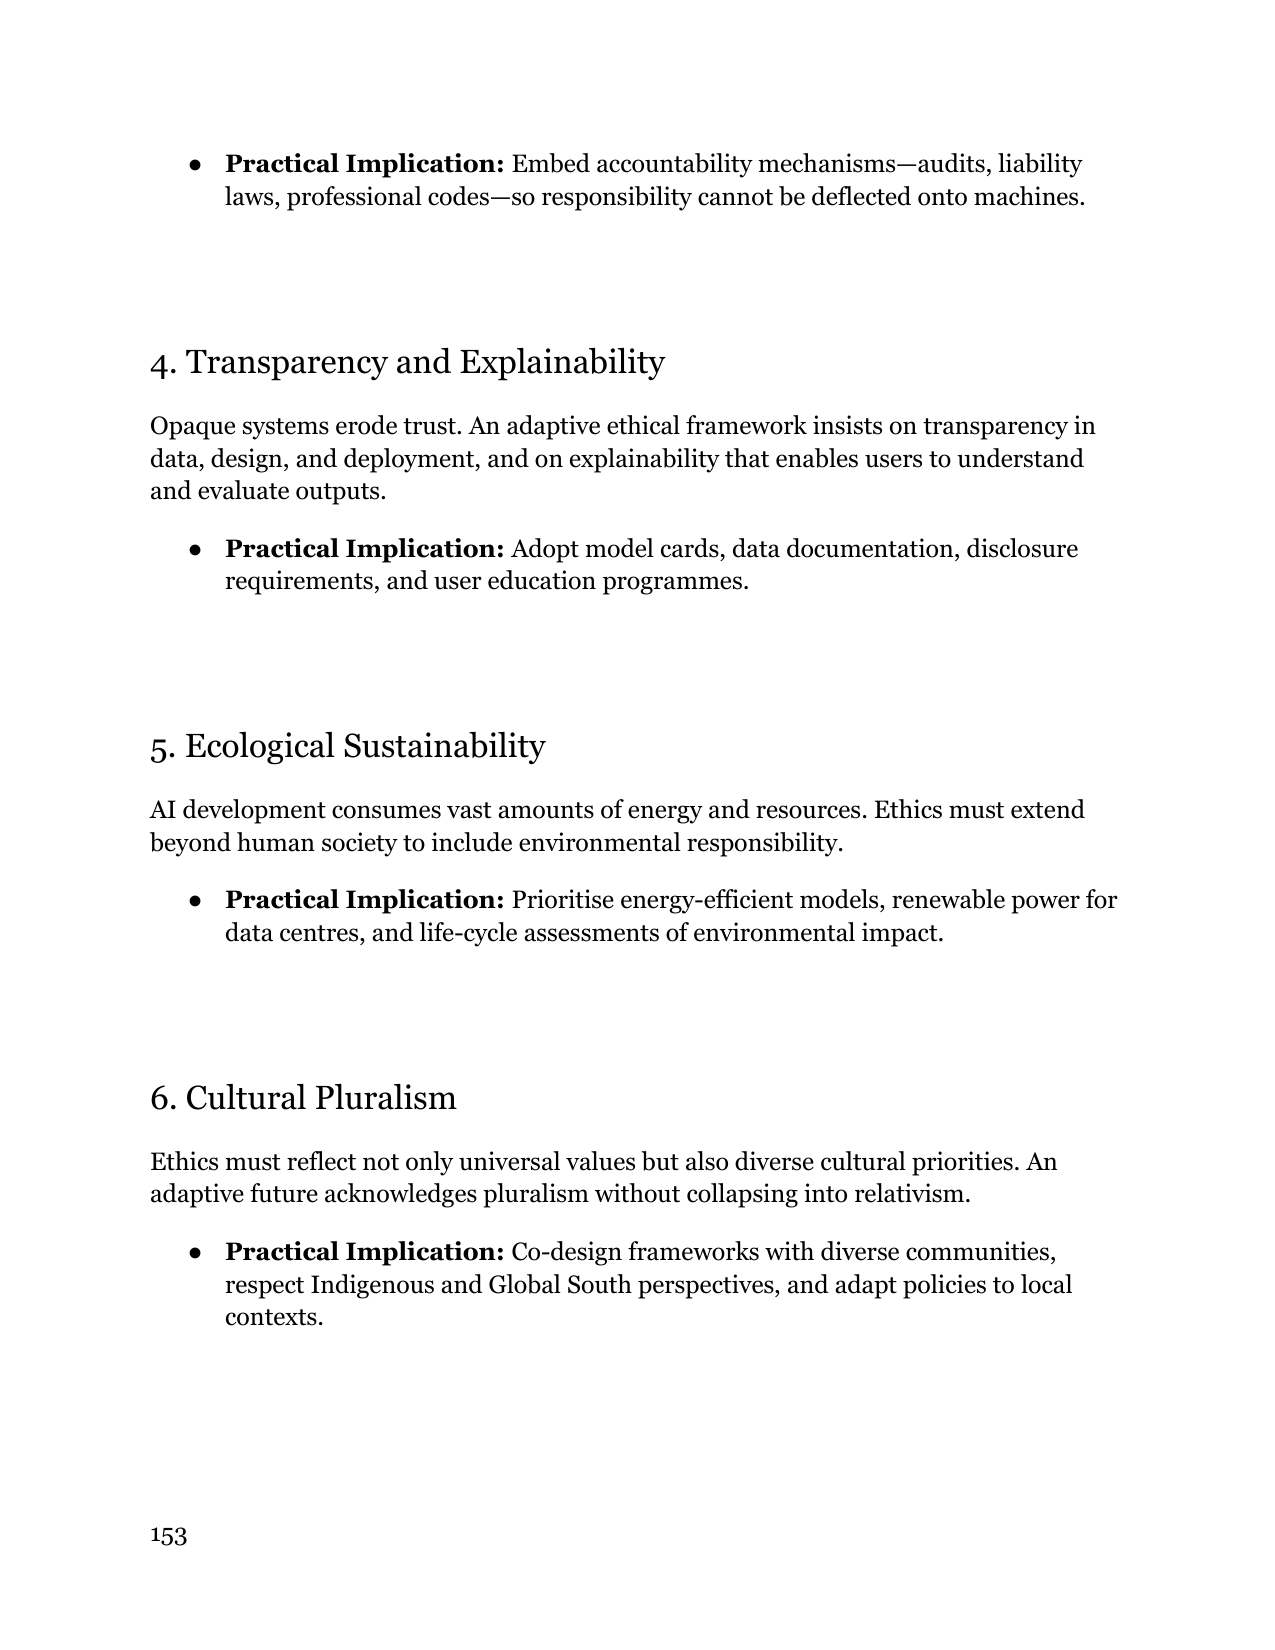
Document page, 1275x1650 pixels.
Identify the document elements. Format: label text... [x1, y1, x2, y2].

text AI development consumes vast amounts of energy and resources. Ethics must extend beyond human society to include environmental responsibility. [150, 796, 1125, 857]
list Practical Implication: Embed accountability mechanisms—audits, liability laws, professional codes—so responsibility cannot be deflected onto machines. [187, 150, 1125, 244]
text Opaque systems erode trust. An adaptive ethical framework insists on transparency in data, design, and deployment, and on explainability that enables users to understand and evaluate outputs. [150, 411, 1125, 505]
list Practical Implication: Adopt model cards, data documentation, disclosure requirements, and user education programmes. [187, 534, 1125, 628]
subtitle 4. Transparency and Explainability [150, 343, 1125, 381]
subtitle 5. Ecological Sustainability [150, 727, 1125, 765]
subtitle 6. Cultural Pluralism [150, 1079, 1125, 1117]
list Practical Implication: Co-design frameworks with diverse communities, respect Indigenous and Global South perspectives, and adapt policies to local contexts. [187, 1238, 1125, 1364]
text Ethics must reflect not only universal values but also diverse cultural priorities. An adaptive future acknowledges pluralism without collapsing into relativism. [150, 1147, 1125, 1208]
list Practical Implication: Prioritise energy-efficient models, renewable power for data centres, and life-cycle assessments of environmental impact. [187, 886, 1125, 979]
